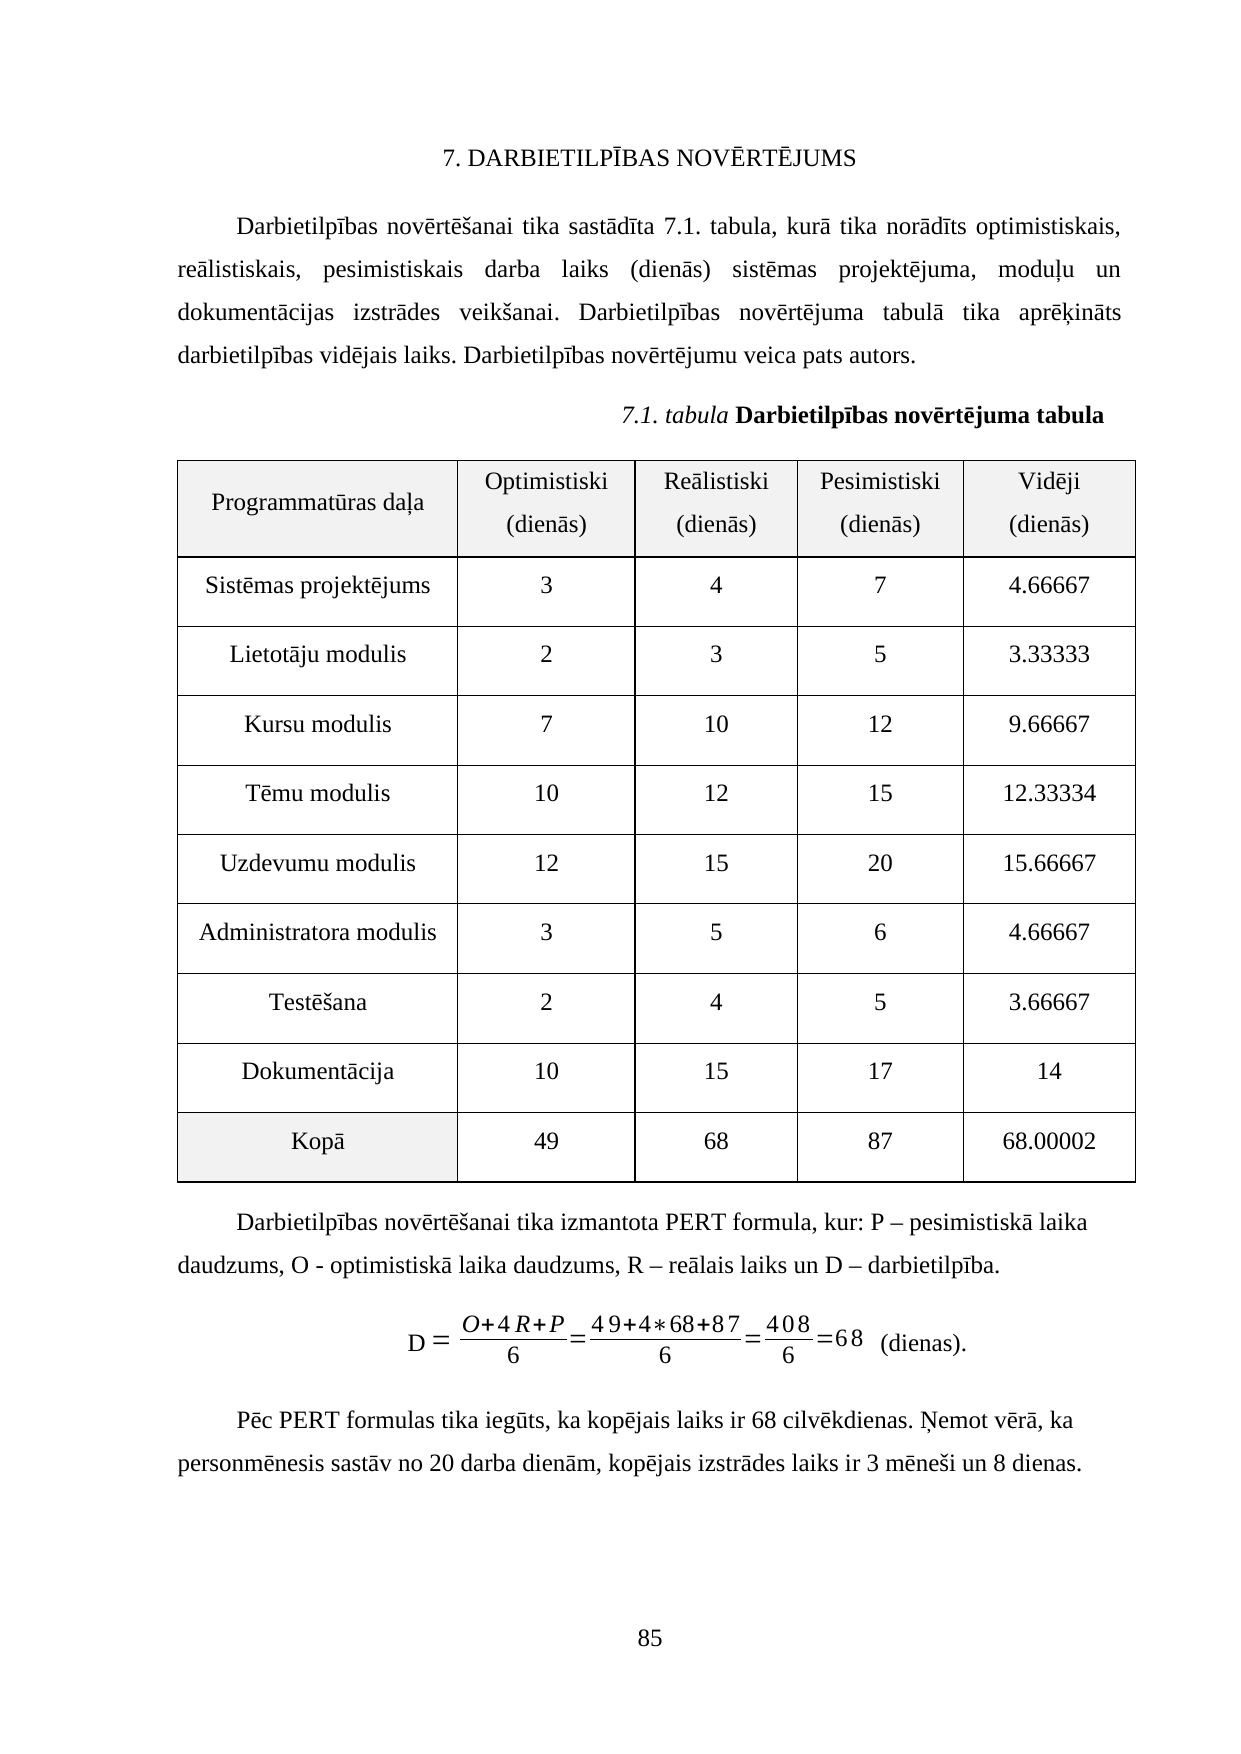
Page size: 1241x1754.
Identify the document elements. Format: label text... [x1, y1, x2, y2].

table_cell 87 [798, 1113, 963, 1181]
table_cell 4 [636, 558, 797, 626]
table_header Optimistiski (dienās) [458, 461, 634, 556]
table_cell 5 [636, 904, 797, 973]
table_cell Sistēmas projektējums [178, 558, 457, 626]
table_cell 49 [458, 1113, 634, 1181]
table_cell Dokumentācija [178, 1044, 457, 1112]
table_cell 68 [636, 1113, 797, 1181]
text D = (dienas). [177, 1310, 1122, 1369]
table_cell 12 [636, 766, 797, 834]
table_header Reālistiski (dienās) [636, 461, 797, 556]
table_cell 5 [798, 974, 963, 1043]
table_cell Lietotāju modulis [178, 627, 457, 695]
table_cell Kursu modulis [178, 696, 457, 764]
table_cell 12 [458, 835, 634, 903]
table_cell 3 [636, 627, 797, 695]
table_cell Uzdevumu modulis [178, 835, 457, 903]
table_cell 3 [458, 904, 634, 973]
table_cell 5 [798, 627, 963, 695]
table_cell 15 [798, 766, 963, 834]
table_cell 6 [798, 904, 963, 973]
table_header Programmatūras daļa [178, 461, 457, 556]
table_cell Testēšana [178, 974, 457, 1043]
table_cell 10 [458, 766, 634, 834]
table_cell 68.00002 [964, 1113, 1135, 1181]
table_cell 4.66667 [964, 904, 1135, 973]
table_cell 12 [798, 696, 963, 764]
table_cell 20 [798, 835, 963, 903]
table_cell 12.33334 [964, 766, 1135, 834]
table_cell 10 [636, 696, 797, 764]
table_header Pesimistiski (dienās) [798, 461, 963, 556]
table_cell 3 [458, 558, 634, 626]
table_cell 9.66667 [964, 696, 1135, 764]
table_cell 10 [458, 1044, 634, 1112]
table_cell Tēmu modulis [178, 766, 457, 834]
table_header Vidēji (dienās) [964, 461, 1135, 556]
table_cell 15.66667 [964, 835, 1135, 903]
table_cell 7 [798, 558, 963, 626]
table_cell 2 [458, 974, 634, 1043]
table_cell 7 [458, 696, 634, 764]
text Pēc PERT formulas tika iegūts, ka kopējais laiks ir 68 cilvēkdienas. Ņemot vērā, ka personmēnesis sastāv no 20 darba dienām, kopējais izstrādes laiks ir 3 mēneši un 8 dienas. [177, 1405, 1122, 1477]
subtitle 7. DARBIETILPĪBAS NOVĒRTĒJUMS [177, 143, 1122, 172]
table_cell 17 [798, 1044, 963, 1112]
table_cell 2 [458, 627, 634, 695]
text Darbietilpības novērtēšanai tika izmantota PERT formula, kur: P – pesimistiskā laika daudzums, O - optimistiskā laika daudzums, R – reālais laiks un D – darbietilpība. [177, 1207, 1122, 1279]
table_cell Administratora modulis [178, 904, 457, 973]
table_cell 3.66667 [964, 974, 1135, 1043]
table_cell 15 [636, 835, 797, 903]
table_cell 4.66667 [964, 558, 1135, 626]
table_cell 4 [636, 974, 797, 1043]
text Darbietilpības novērtēšanai tika sastādīta 7.1. tabula, kurā tika norādīts optimistiskais, reālistiskais, pesimistiskais darba laiks (dienās) sistēmas projektējuma, moduļu un dokumentācijas izstrādes veikšanai. Darbietilpības novērtējuma tabulā tika aprēķināts darbietilpības vidējais laiks. Darbietilpības novērtējumu veica pats autors. [177, 211, 1122, 369]
table_cell 3.33333 [964, 627, 1135, 695]
table_cell Kopā [178, 1113, 457, 1181]
table_cell 15 [636, 1044, 797, 1112]
table_cell 14 [964, 1044, 1135, 1112]
